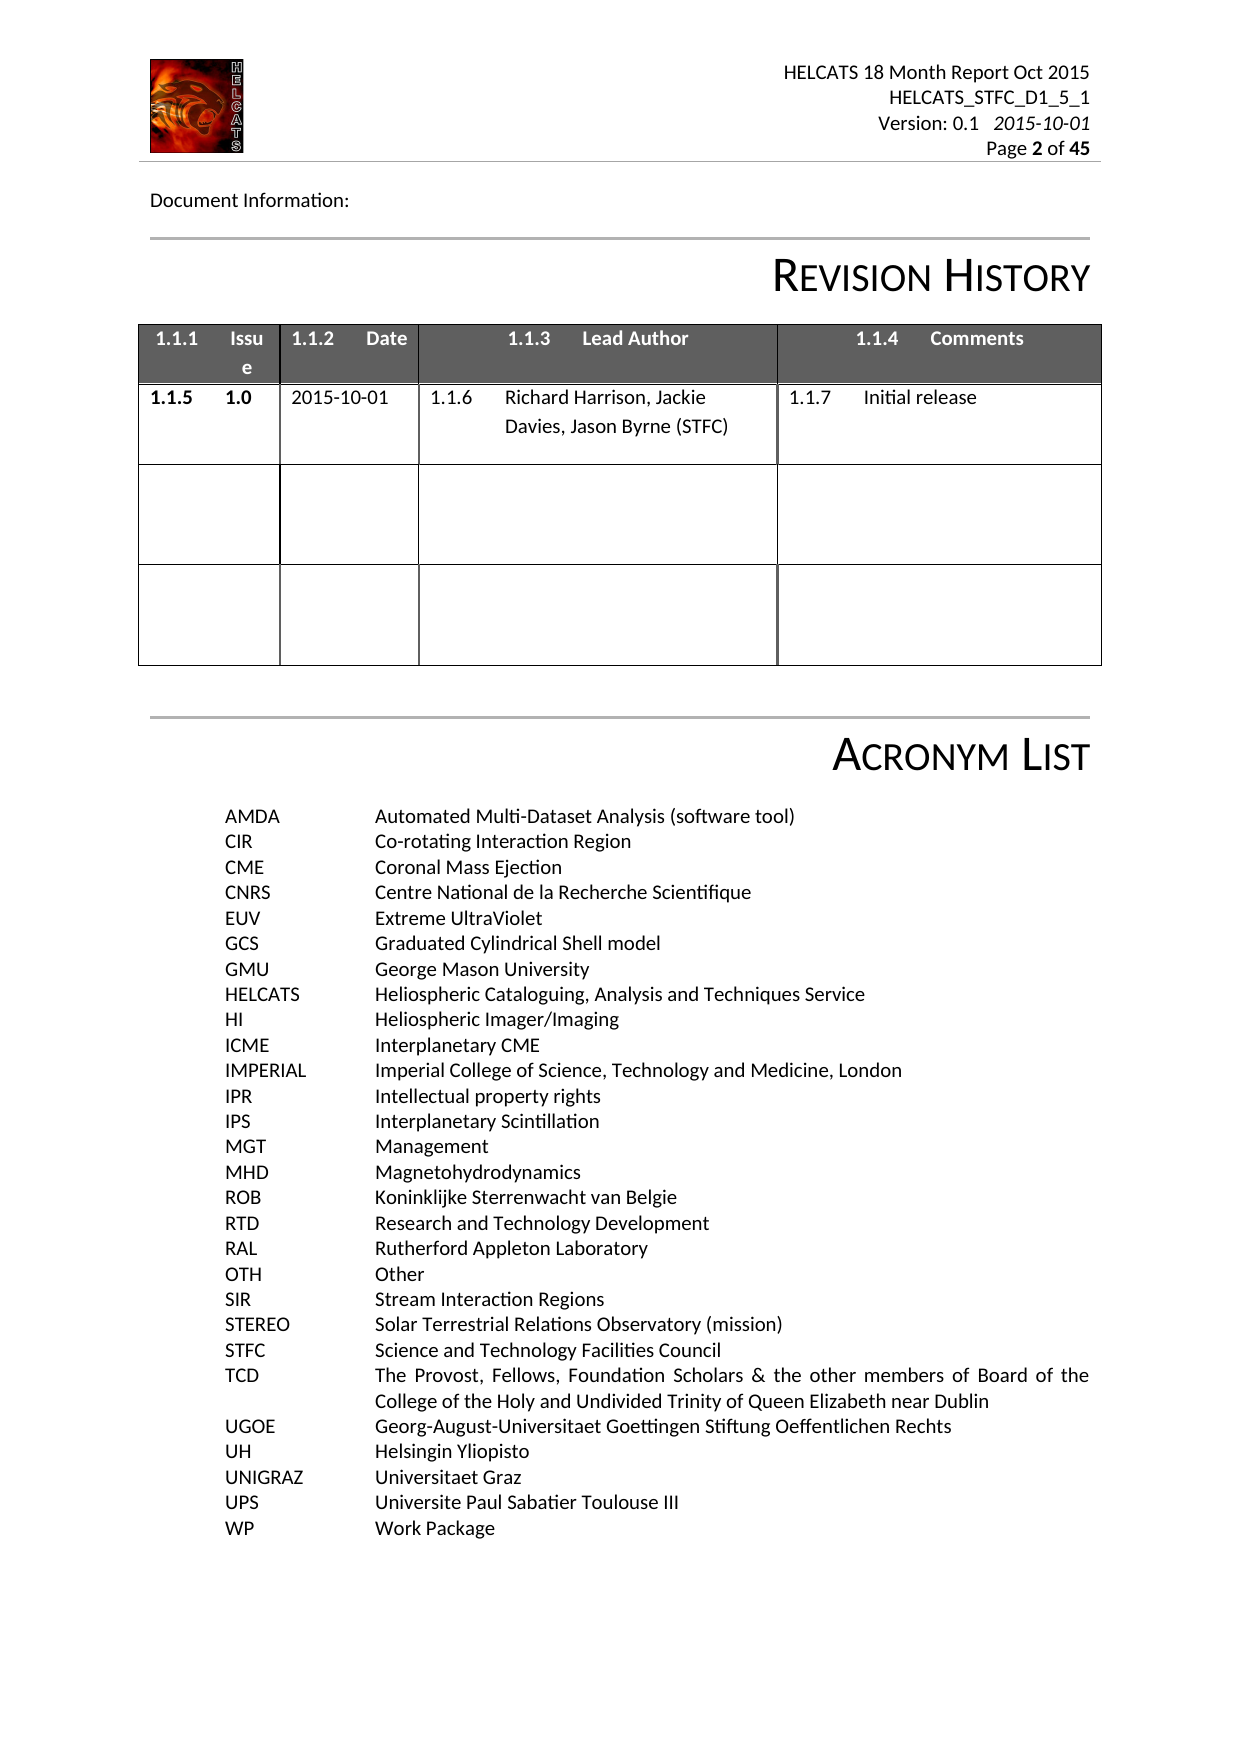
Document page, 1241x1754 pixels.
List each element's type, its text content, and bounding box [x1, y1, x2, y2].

text GCS Graduated Cylindrical Shell model [225, 930, 1090, 956]
text Document Information: [150, 187, 1090, 213]
text UGOE Georg-August-Universitaet Goettingen Stiftung Oeffentlichen Rechts [225, 1413, 1090, 1439]
table_cell [778, 465, 1101, 564]
text UH Helsingin Yliopisto [225, 1439, 1090, 1464]
table_cell [281, 565, 418, 665]
table_cell [139, 565, 279, 665]
title Revision History [150, 240, 1090, 303]
table_cell [281, 465, 418, 564]
text CME Coronal Mass Ejection [225, 854, 1090, 879]
text TCD The Provost, Fellows, Foundation Scholars & the other members of Board of the College of the Holy and Undivided Trinity of Queen Elizabeth near Dublin [225, 1362, 1090, 1413]
table_cell Initial release [779, 385, 1101, 463]
text CNRS Centre National de la Recherche Scientifique [225, 879, 1090, 905]
text MHD Magnetohydrodynamics [225, 1159, 1090, 1184]
text GMU George Mason University [225, 956, 1090, 981]
text UPS Universite Paul Sabatier Toulouse III [225, 1489, 1090, 1515]
text ICME Interplanetary CME [225, 1032, 1090, 1057]
table_header Comments [778, 325, 1101, 383]
text RTD Research and Technology Development [225, 1210, 1090, 1235]
table_cell [139, 465, 279, 564]
text UNIGRAZ Universitaet Graz [225, 1464, 1090, 1489]
text OTH Other [225, 1261, 1090, 1286]
text STFC Science and Technology Facilities Council [225, 1337, 1090, 1362]
text RAL Rutherford Appleton Laboratory [225, 1235, 1090, 1261]
text IMPERIAL Imperial College of Science, Technology and Medicine, London [225, 1057, 1090, 1083]
text STEREO Solar Terrestrial Relations Observatory (mission) [225, 1312, 1090, 1337]
table_cell [419, 465, 777, 564]
text HI Heliospheric Imager/Imaging [225, 1007, 1090, 1032]
text MGT Management [225, 1134, 1090, 1159]
text SIR Stream Interaction Regions [225, 1286, 1090, 1312]
text HELCATS Heliospheric Cataloguing, Analysis and Techniques Service [225, 981, 1090, 1007]
title Acronym List [150, 719, 1090, 782]
text AMDA Automated Multi-Dataset Analysis (software tool) [225, 803, 1090, 829]
table_header Issue [139, 325, 279, 383]
text WP Work Package [225, 1515, 1090, 1540]
table_cell [779, 565, 1101, 665]
text EUV Extreme UltraViolet [225, 905, 1090, 930]
table_header Date [281, 325, 418, 383]
text CIR Co-rotating Interaction Region [225, 829, 1090, 854]
table_header Lead Author [419, 325, 777, 383]
table_cell Richard Harrison, Jackie Davies, Jason Byrne (STFC) [420, 385, 776, 463]
text IPS Interplanetary Scintillation [225, 1108, 1090, 1134]
text IPR Intellectual property rights [225, 1083, 1090, 1108]
table_cell 1.0 [139, 385, 279, 463]
text ROB Koninklijke Sterrenwacht van Belgie [225, 1184, 1090, 1210]
picture [150, 59, 244, 153]
table_cell 2015-10-01 [281, 385, 418, 463]
table_cell [420, 565, 776, 665]
